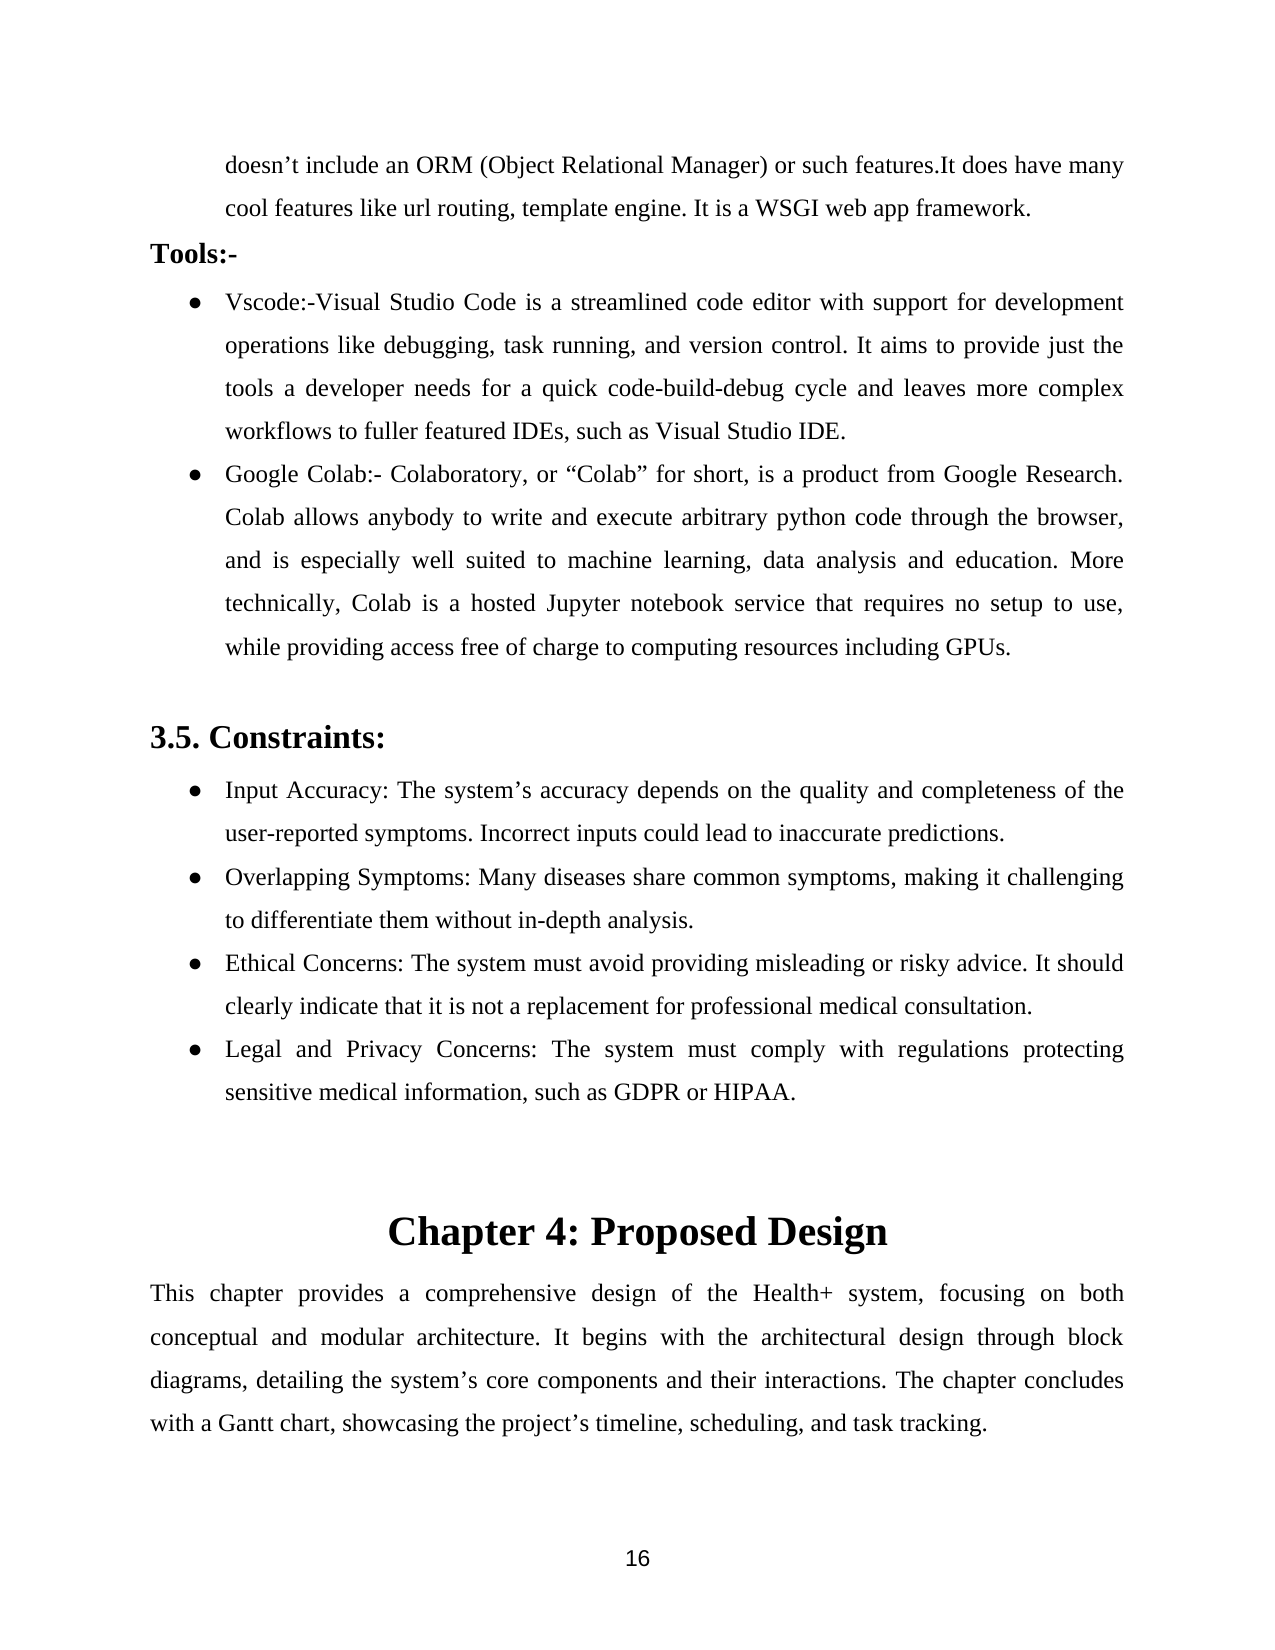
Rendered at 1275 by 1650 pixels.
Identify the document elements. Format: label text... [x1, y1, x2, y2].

list Input Accuracy: The system’s accuracy depends on the quality and completeness of the user-reported symptoms. Incorrect inputs could lead to inaccurate predictions. [187, 775, 1125, 847]
list Ethical Concerns: The system must avoid providing misleading or risky advice. It should clearly indicate that it is not a replacement for professional medical consultation. [187, 948, 1125, 1020]
list Google Colab:- Colaboratory, or “Colab” for short, is a product from Google Research. Colab allows anybody to write and execute arbitrary python code through the browser, and is especially well suited to machine learning, data analysis and education. More technically, Colab is a hosted Jupyter notebook service that requires no setup to use, while providing access free of charge to computing resources including GPUs. [187, 459, 1125, 660]
list Vscode:-Visual Studio Code is a streamlined code editor with support for development operations like debugging, task running, and version control. It aims to provide just the tools a developer needs for a quick code-build-debug cycle and leaves more complex workflows to fuller featured IDEs, such as Visual Studio IDE. [187, 287, 1125, 445]
text Tools:- [150, 236, 1125, 270]
list Overlapping Symptoms: Many diseases share common symptoms, making it challenging to differentiate them without in-depth analysis. [187, 862, 1125, 933]
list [187, 150, 1125, 222]
text This chapter provides a comprehensive design of the Health+ system, focusing on both conceptual and modular architecture. It begins with the architectural design through block diagrams, detailing the system’s core components and their interactions. The chapter concludes with a Gantt chart, showcasing the project’s timeline, scheduling, and task tracking. [150, 1278, 1125, 1437]
text 3.5. Constraints: [150, 718, 1125, 756]
text Chapter 4: Proposed Design [150, 1207, 1125, 1254]
list Legal and Privacy Concerns: The system must comply with regulations protecting sensitive medical information, such as GDPR or HIPAA. [187, 1034, 1125, 1106]
